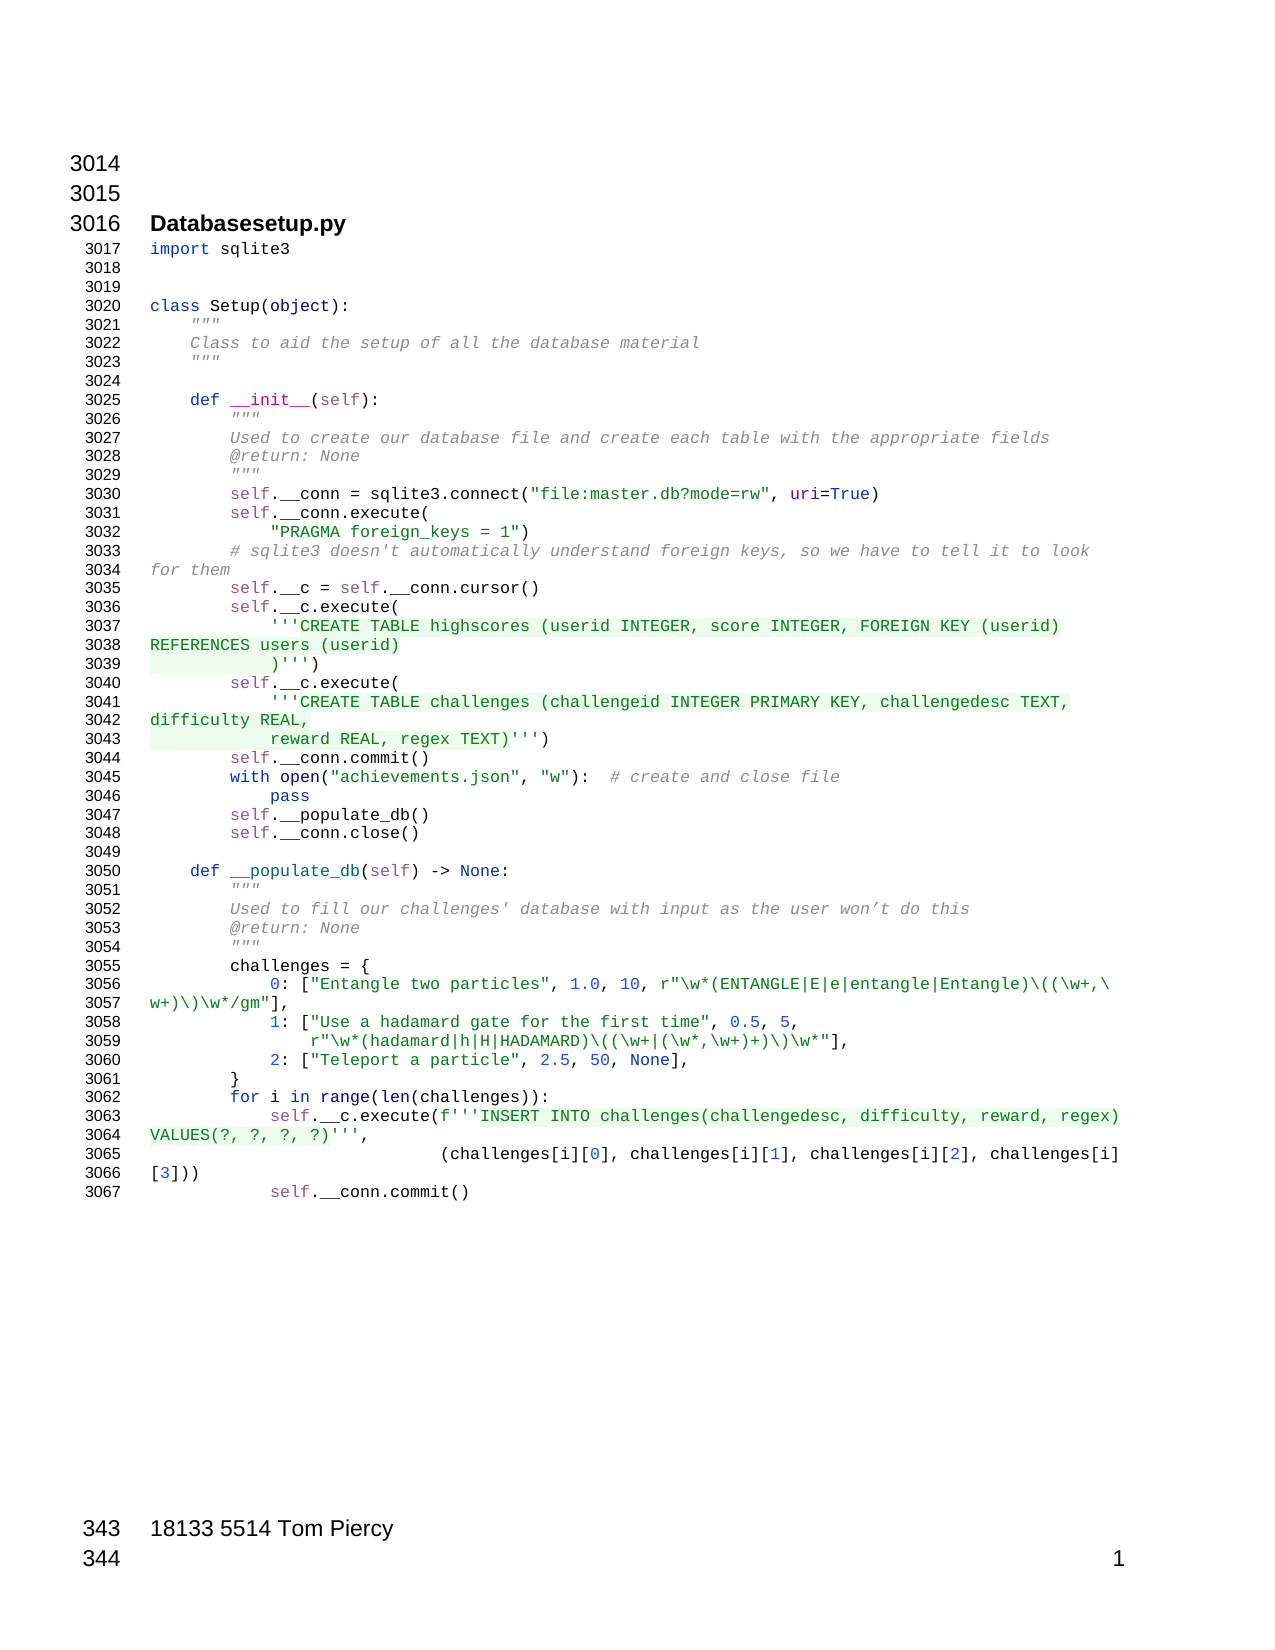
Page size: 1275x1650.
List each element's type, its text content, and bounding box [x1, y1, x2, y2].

text import sqlite3 class Setup(object): """ Class to aid the setup of all the database material """ def __init__(self): """ Used to create our database file and create each table with the appropriate fields @return: None """ self.__conn = sqlite3.connect("file:master.db?mode=rw", uri=True) self.__conn.execute( "PRAGMA foreign_keys = 1") # sqlite3 doesn't automatically understand foreign keys, so we have to tell it to look for them self.__c = self.__conn.cursor() self.__c.execute( '''CREATE TABLE highscores (userid INTEGER, score INTEGER, FOREIGN KEY (userid) REFERENCES users (userid) )''') self.__c.execute( '''CREATE TABLE challenges (challengeid INTEGER PRIMARY KEY, challengedesc TEXT, difficulty REAL, reward REAL, regex TEXT)''') self.__conn.commit() with open("achievements.json", "w"): # create and close file pass self.__populate_db() self.__conn.close() def __populate_db(self) -> None: """ Used to fill our challenges' database with input as the user won’t do this @return: None """ challenges = { 0: ["Entangle two particles", 1.0, 10, r"\w*(ENTANGLE|E|e|entangle|Entangle)\((\w+,\w+)\)\w*/gm"], 1: ["Use a hadamard gate for the first time", 0.5, 5, r"\w*(hadamard|h|H|HADAMARD)\((\w+|(\w*,\w+)+)\)\w*"], 2: ["Teleport a particle", 2.5, 50, None], } for i in range(len(challenges)): self.__c.execute(f'''INSERT INTO challenges(challengedesc, difficulty, reward, regex) VALUES(?, ?, ?, ?)''', (challenges[i][0], challenges[i][1], challenges[i][2], challenges[i][3])) self.__conn.commit() [150, 241, 1125, 1202]
text Databasesetup.py [150, 210, 1125, 237]
